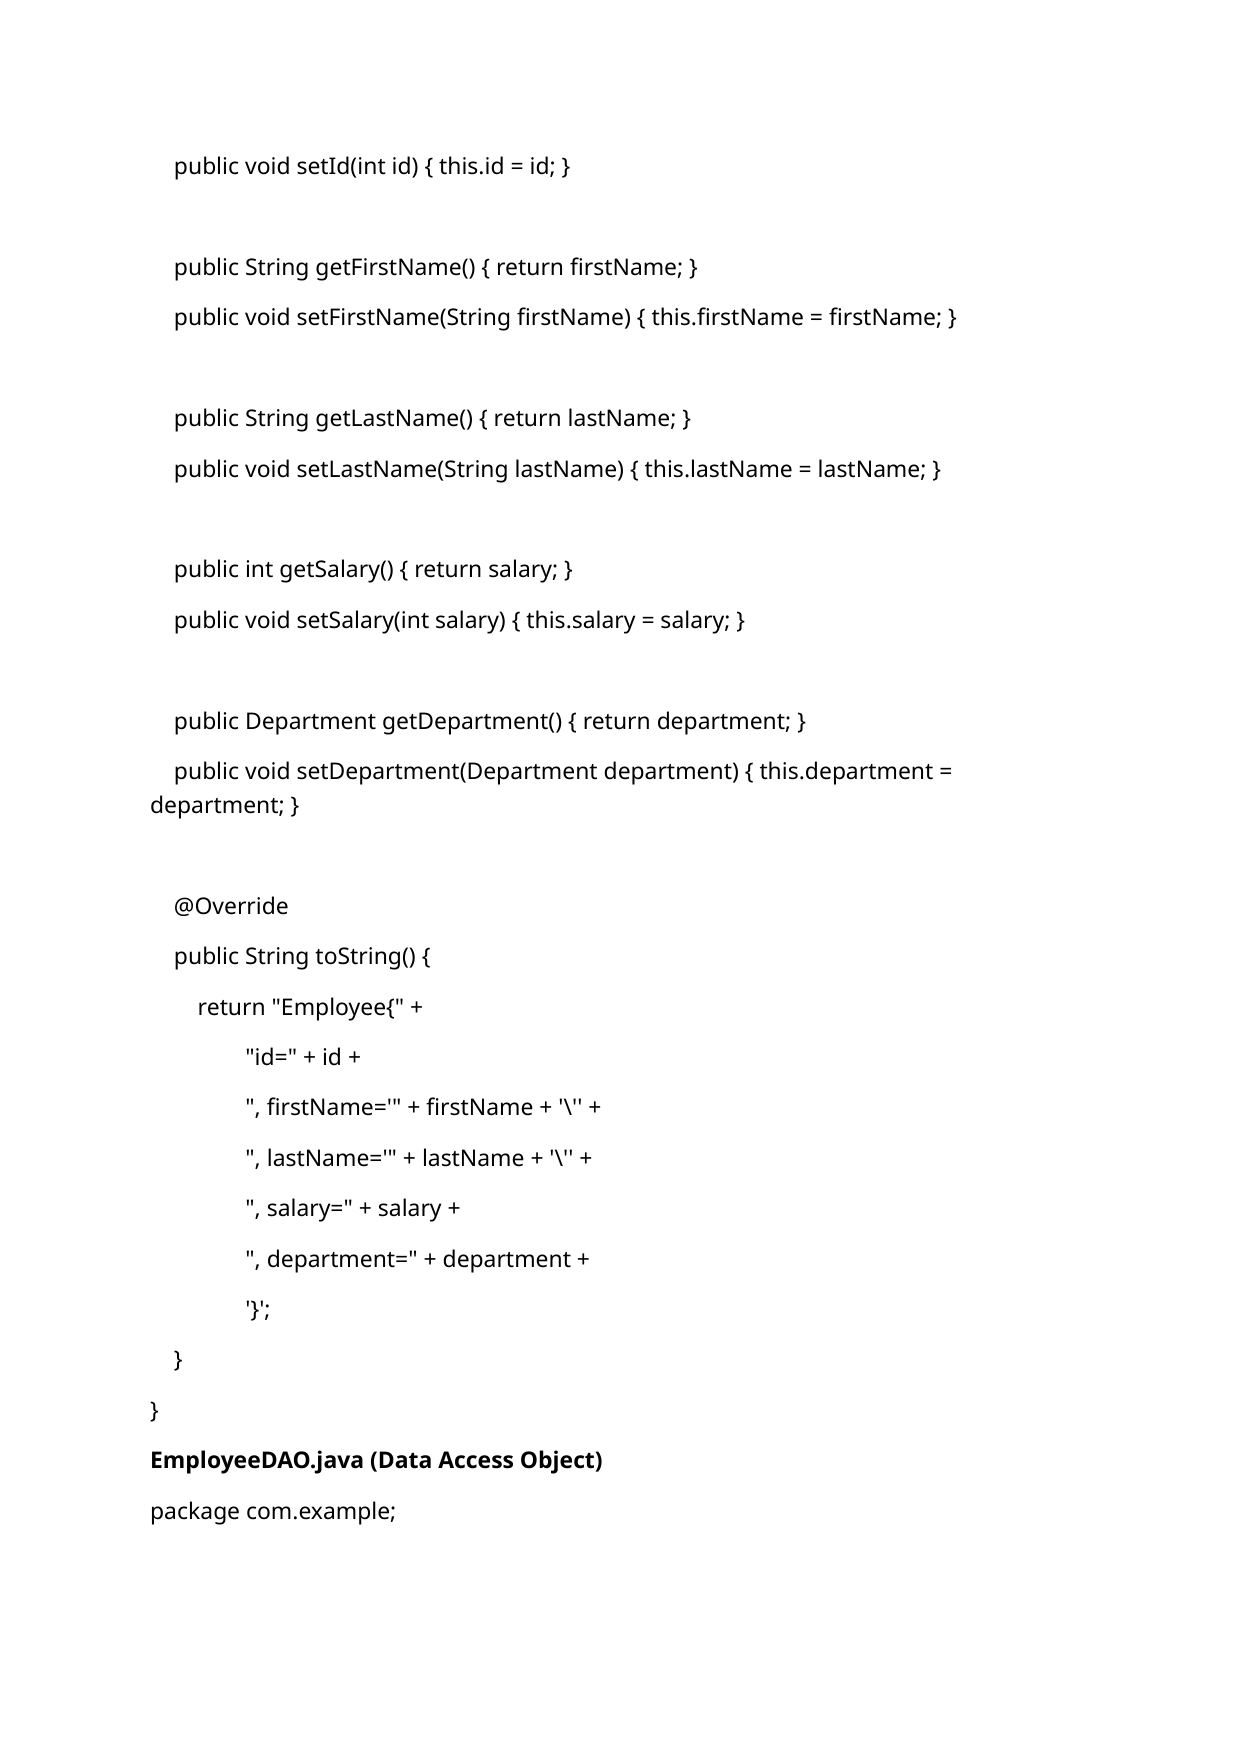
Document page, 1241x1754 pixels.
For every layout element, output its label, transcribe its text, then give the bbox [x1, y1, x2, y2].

text @Override [150, 889, 1090, 921]
text } [150, 1343, 1090, 1374]
text "id=" + id + [150, 1041, 1090, 1072]
text public int getSalary() { return salary; } [150, 553, 1090, 584]
text ", department=" + department + [150, 1242, 1090, 1274]
text public void setLastName(String lastName) { this.lastName = lastName; } [150, 452, 1090, 484]
text '}'; [150, 1293, 1090, 1324]
text public String getLastName() { return lastName; } [150, 402, 1090, 433]
text public void setFirstName(String firstName) { this.firstName = firstName; } [150, 301, 1090, 332]
text } [150, 1394, 1090, 1425]
text public String toString() { [150, 940, 1090, 971]
text ", salary=" + salary + [150, 1192, 1090, 1223]
text public void setSalary(int salary) { this.salary = salary; } [150, 604, 1090, 635]
text public Department getDepartment() { return department; } [150, 704, 1090, 736]
text public void setId(int id) { this.id = id; } [150, 150, 1090, 181]
text package com.example; [150, 1494, 1090, 1526]
text return "Employee{" + [150, 990, 1090, 1022]
text public String getFirstName() { return firstName; } [150, 251, 1090, 282]
text public void setDepartment(Department department) { this.department = department; } [150, 755, 1090, 820]
text EmployeeDAO.java (Data Access Object) [150, 1444, 1090, 1475]
text ", firstName='" + firstName + '\'' + [150, 1091, 1090, 1122]
text ", lastName='" + lastName + '\'' + [150, 1142, 1090, 1173]
